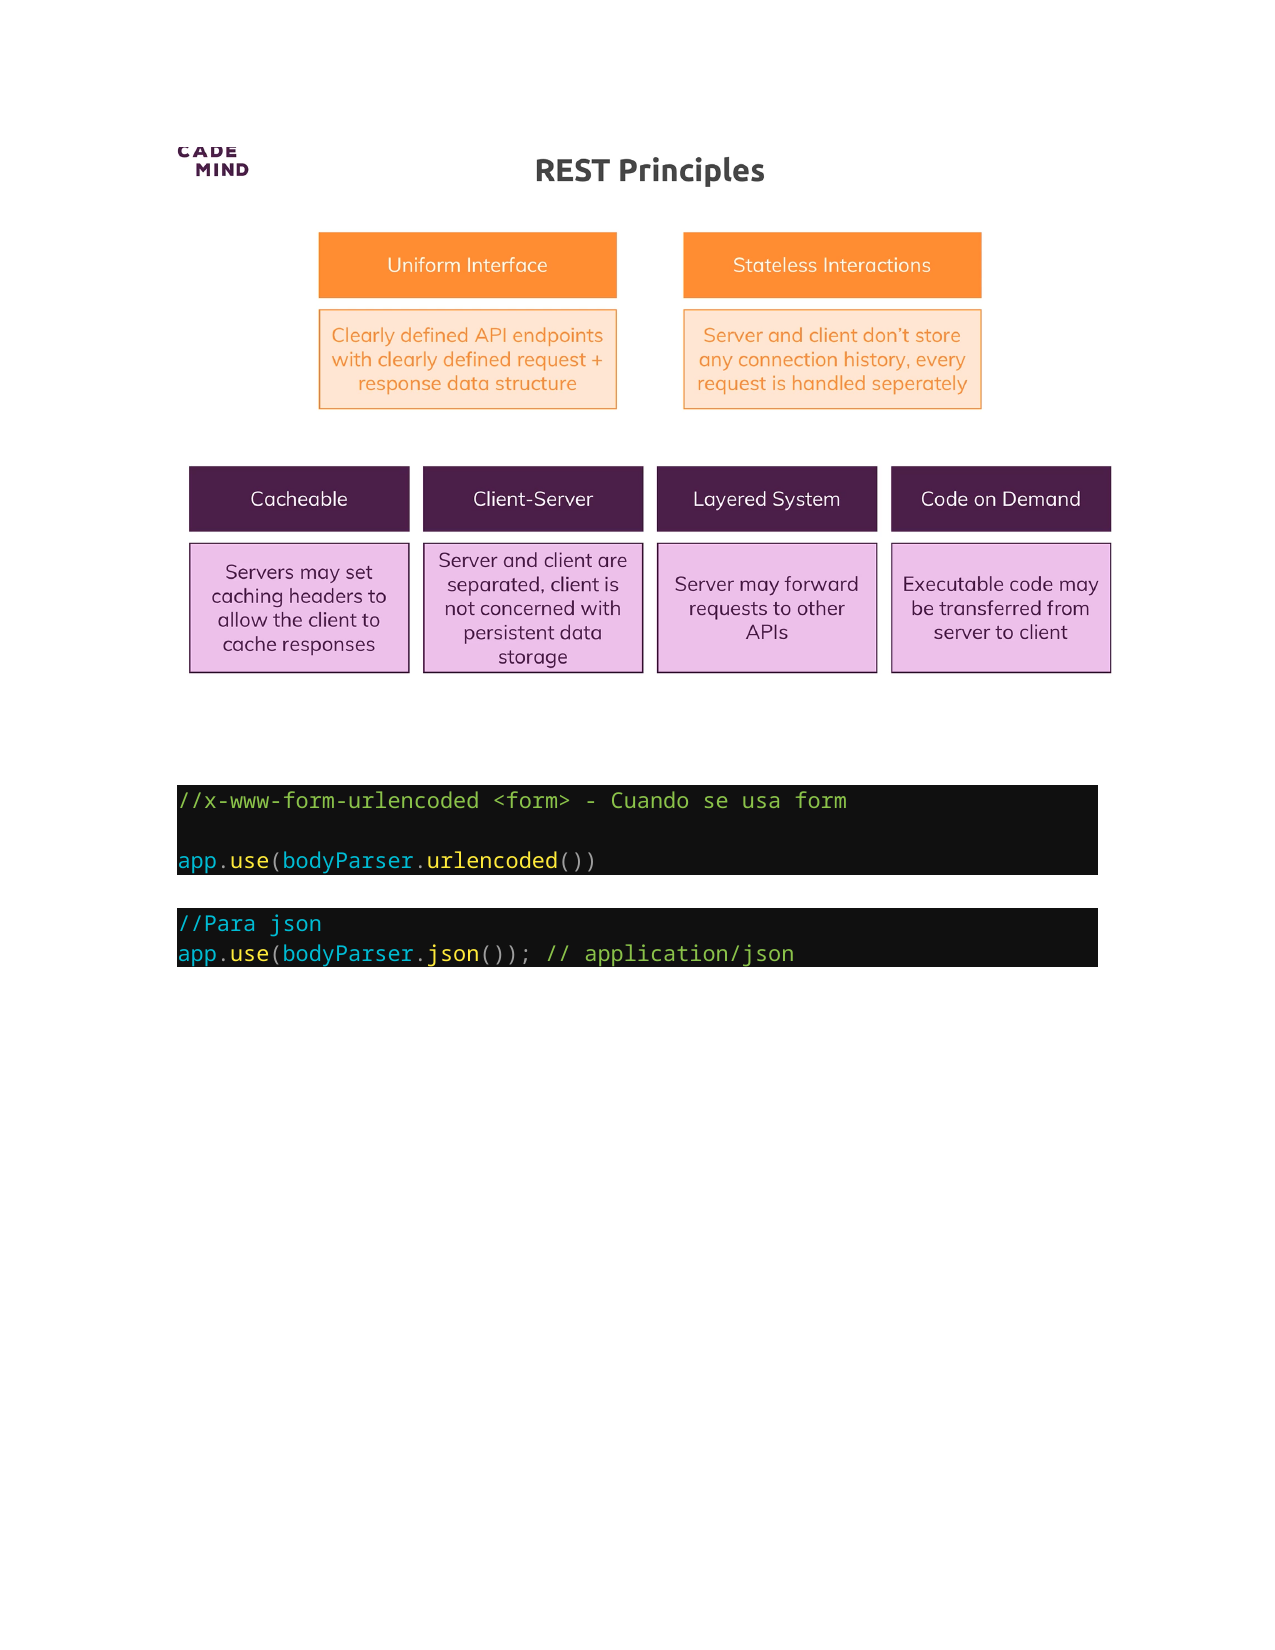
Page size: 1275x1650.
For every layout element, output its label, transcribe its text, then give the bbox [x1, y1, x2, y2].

text //x-www-form-urlencoded <form> - Cuando se usa form [177, 785, 1098, 815]
picture [177, 147, 1128, 682]
text app.use(bodyParser.urlencoded()) [177, 845, 1098, 875]
text //Para json [177, 908, 1098, 937]
text app.use(bodyParser.json()); // application/json [177, 937, 1098, 967]
